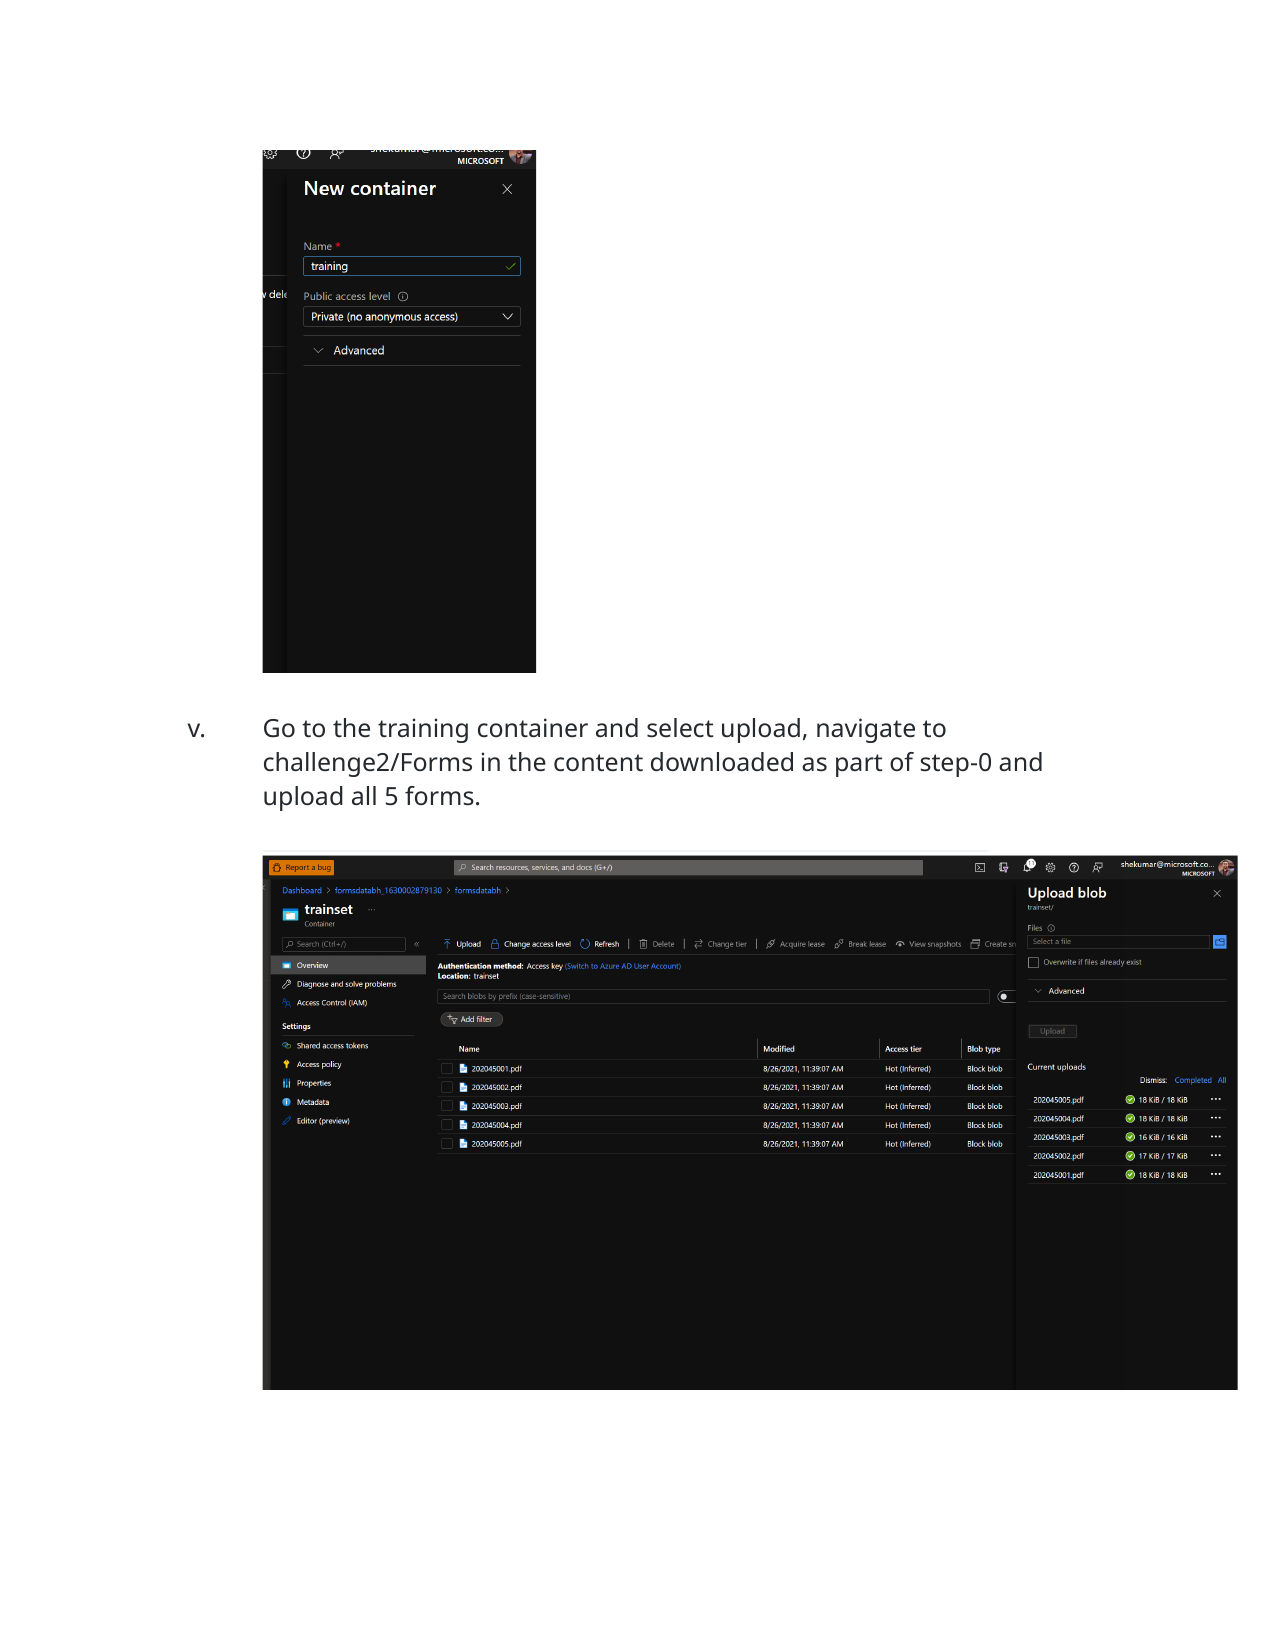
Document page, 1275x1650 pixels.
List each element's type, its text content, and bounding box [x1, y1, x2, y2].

picture [262, 850, 1238, 1390]
picture [262, 150, 537, 673]
subtitle Go to the training container and select upload, navigate to challenge2/Forms in the content downloaded as part of step-0 and upload all 5 forms. [187, 710, 1125, 812]
